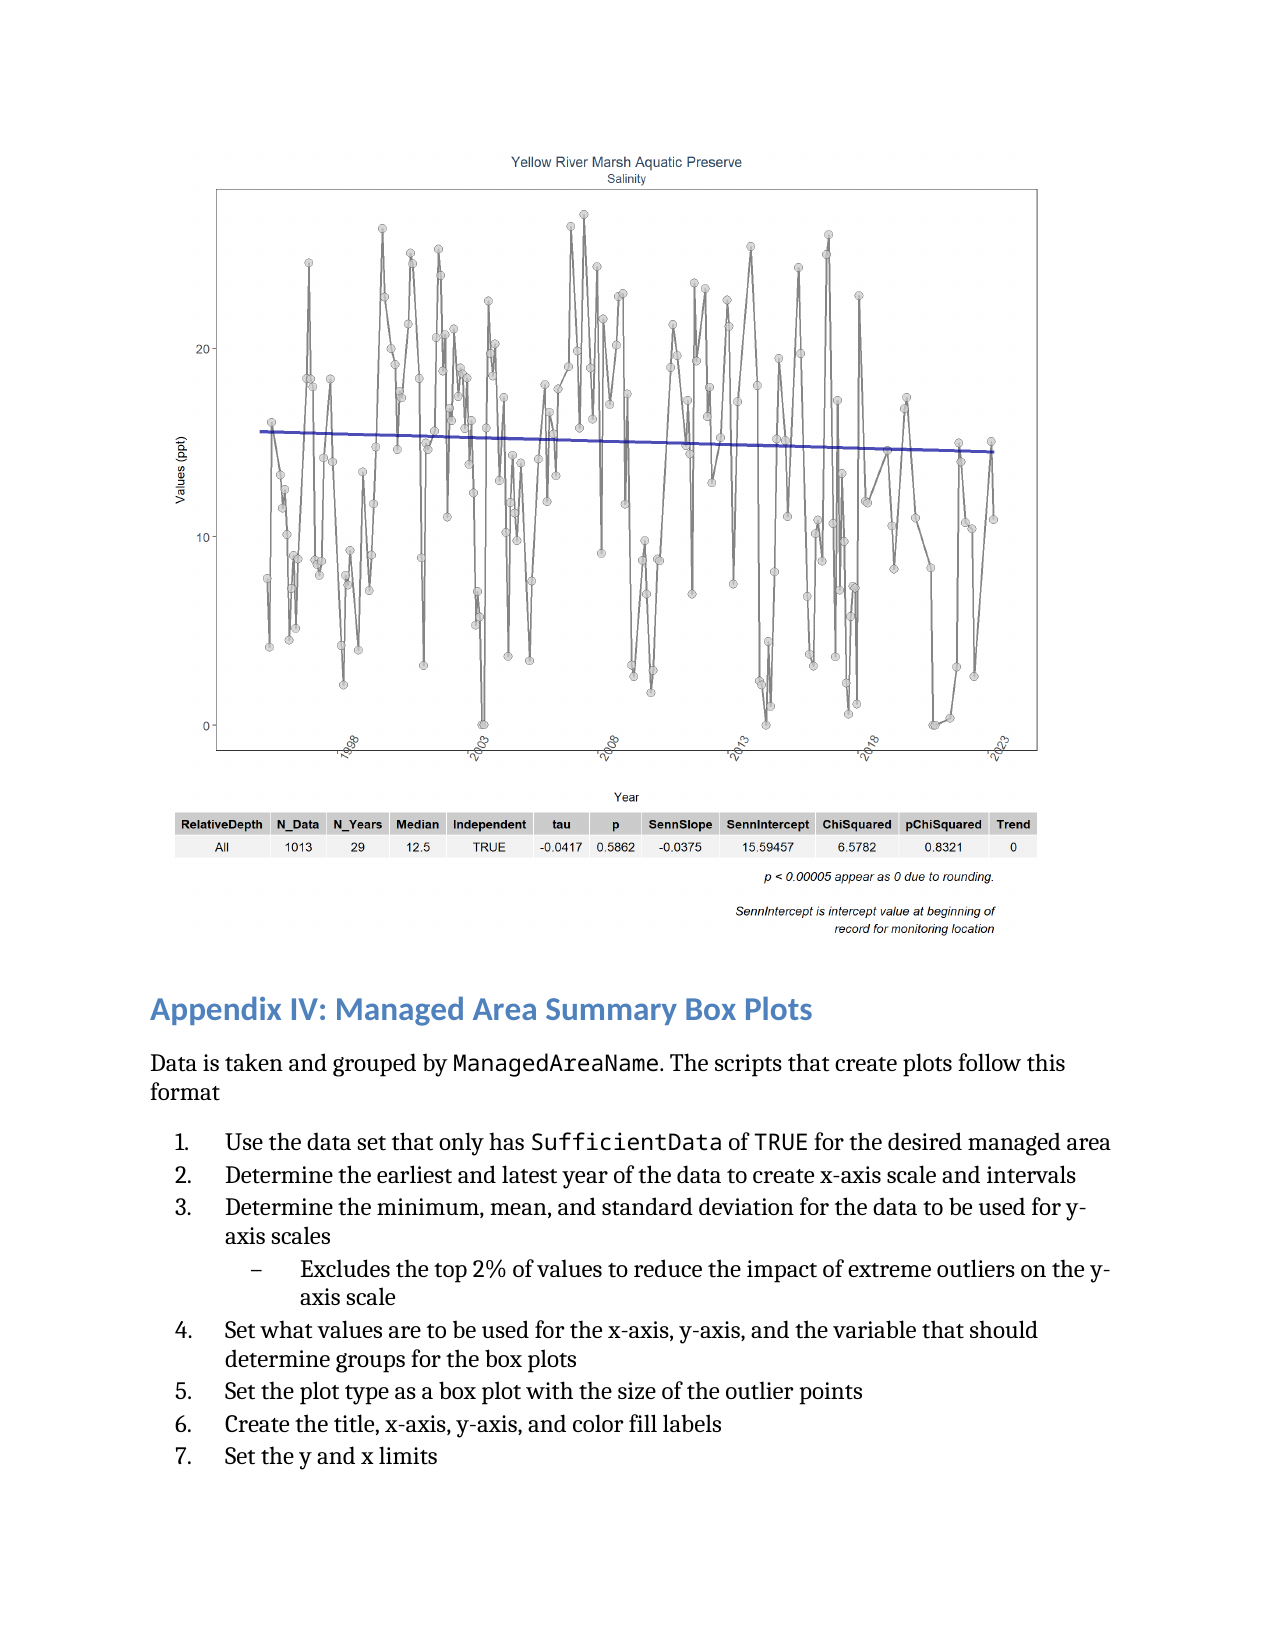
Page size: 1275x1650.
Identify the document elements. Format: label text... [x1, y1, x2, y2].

picture [168, 150, 1044, 938]
list Excludes the top 2% of values to reduce the impact of extreme outliers on the y-axis scale [250, 1254, 1125, 1312]
list Determine the minimum, mean, and standard deviation for the data to be used for y-axis scales [175, 1193, 1125, 1251]
list Determine the earliest and latest year of the data to create x-axis scale and intervals [175, 1161, 1125, 1189]
subtitle Appendix IV: Managed Area Summary Box Plots [150, 987, 1125, 1028]
list Set the plot type as a box plot with the size of the outlier points [175, 1377, 1125, 1406]
list Set the y and x limits [175, 1442, 1125, 1471]
list Set what values are to be used for the x-axis, y-axis, and the variable that should determine groups for the box plots [175, 1316, 1125, 1373]
list Use the data set that only has SufficientData of TRUE for the desired managed area [175, 1126, 1125, 1157]
text Data is taken and grouped by ManagedAreaName. The scripts that create plots follow this format [150, 1047, 1125, 1107]
list Create the title, x-axis, y-axis, and color fill labels [175, 1409, 1125, 1438]
